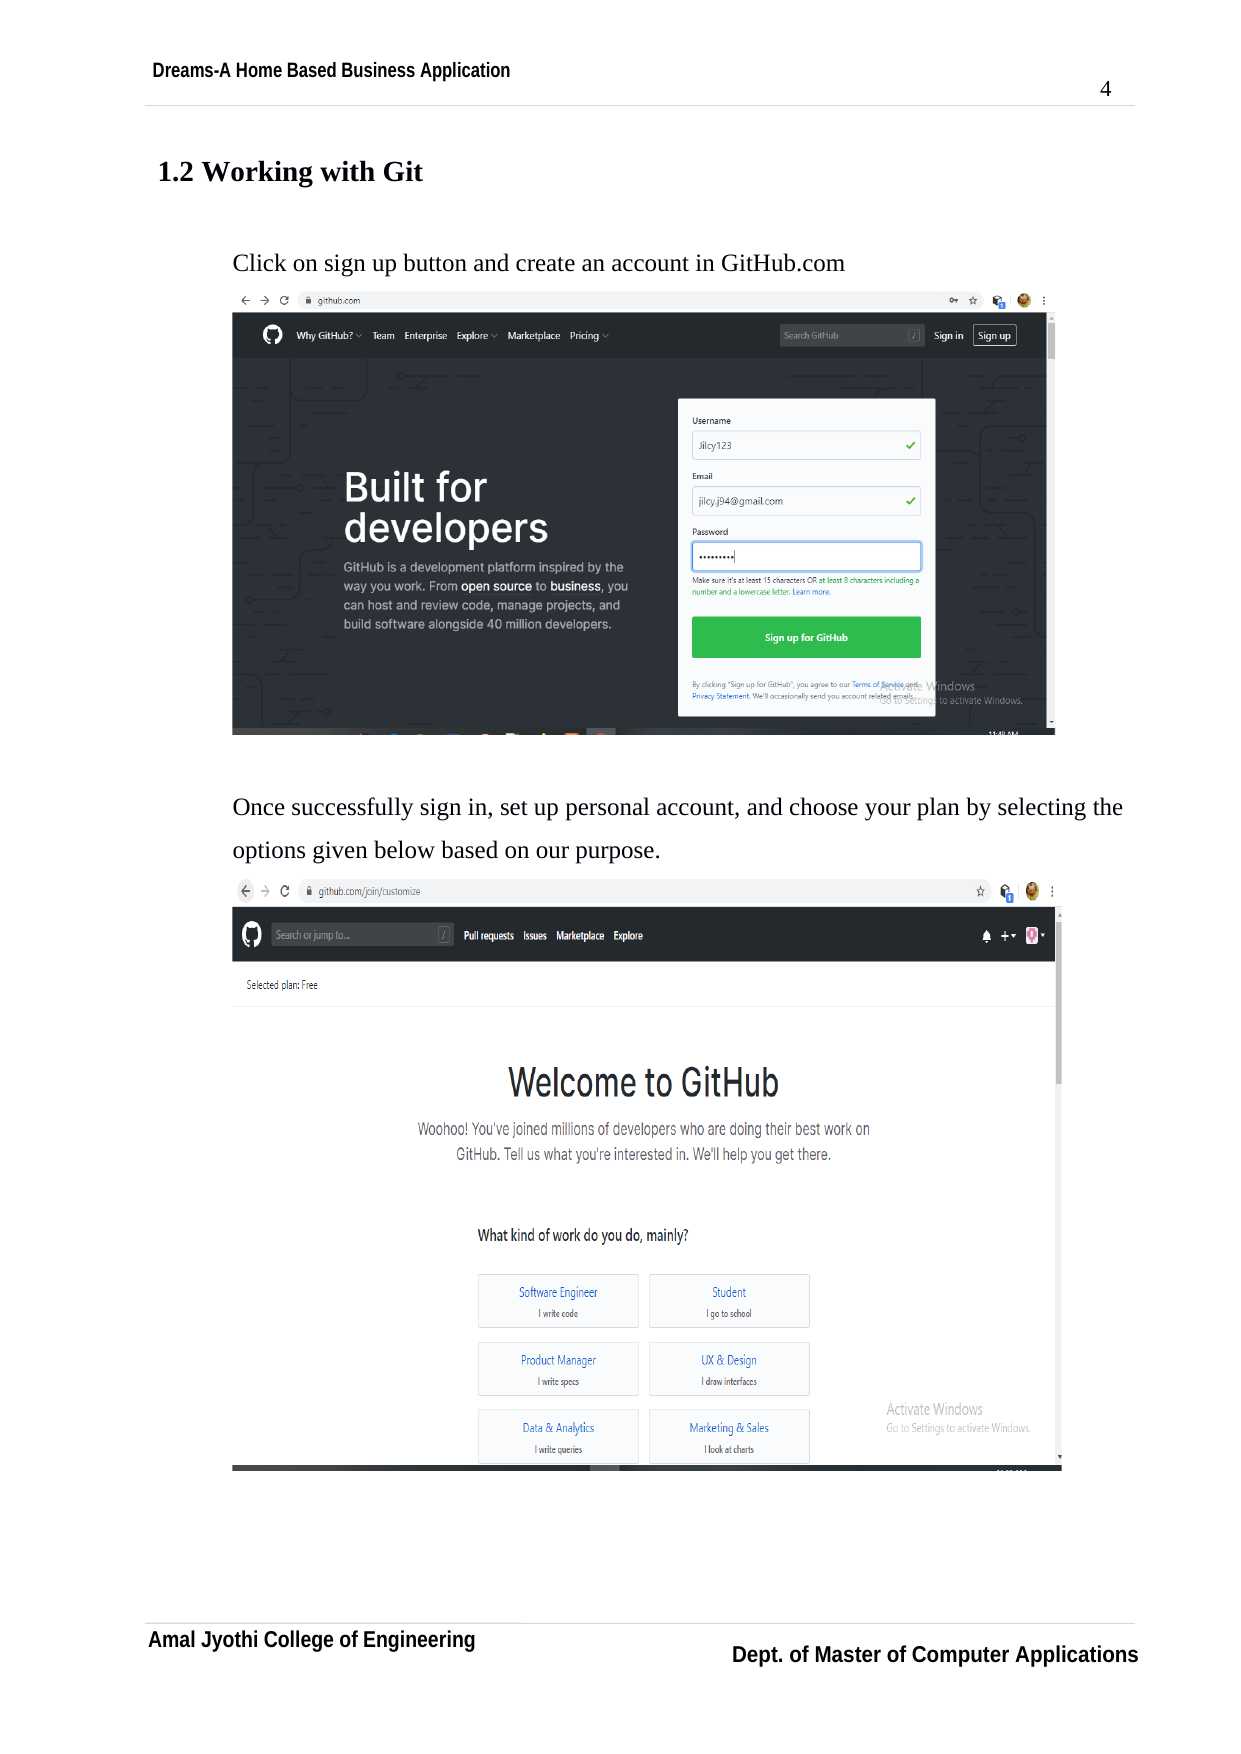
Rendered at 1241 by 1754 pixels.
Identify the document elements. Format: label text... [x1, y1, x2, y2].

text 1.2 Working with Git [157, 154, 1049, 188]
list Once successfully sign in, set up personal account, and choose your plan by selecting the options given below based on our purpose. [195, 792, 1124, 864]
picture [232, 878, 1062, 1471]
list Click on sign up button and create an account in GitHub.com [195, 248, 1124, 277]
picture [232, 291, 1055, 735]
